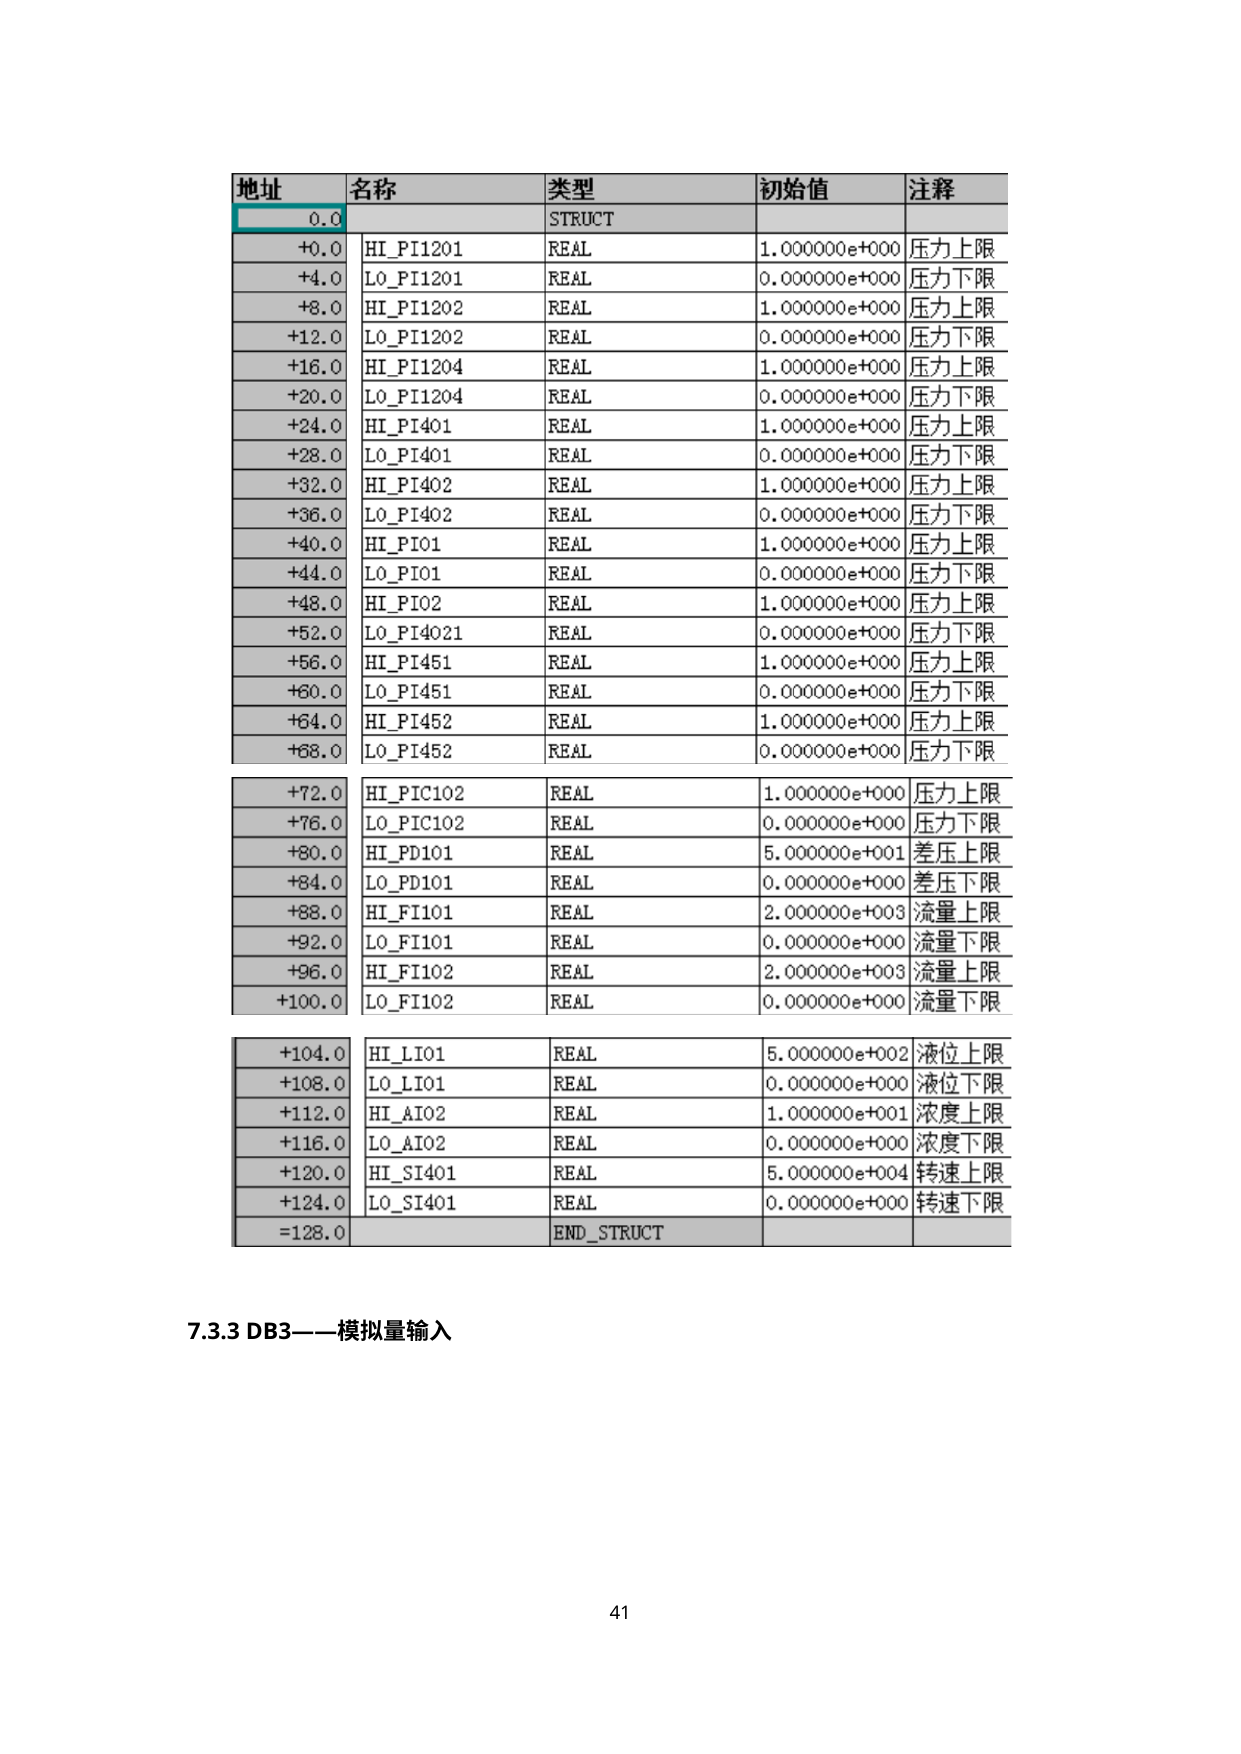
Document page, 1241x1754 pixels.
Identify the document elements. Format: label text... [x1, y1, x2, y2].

picture [231, 1037, 1012, 1247]
picture [231, 173, 1009, 764]
picture [231, 777, 1013, 1015]
subtitle 7.3.3 DB3——模拟量输入 [187, 1297, 1053, 1362]
